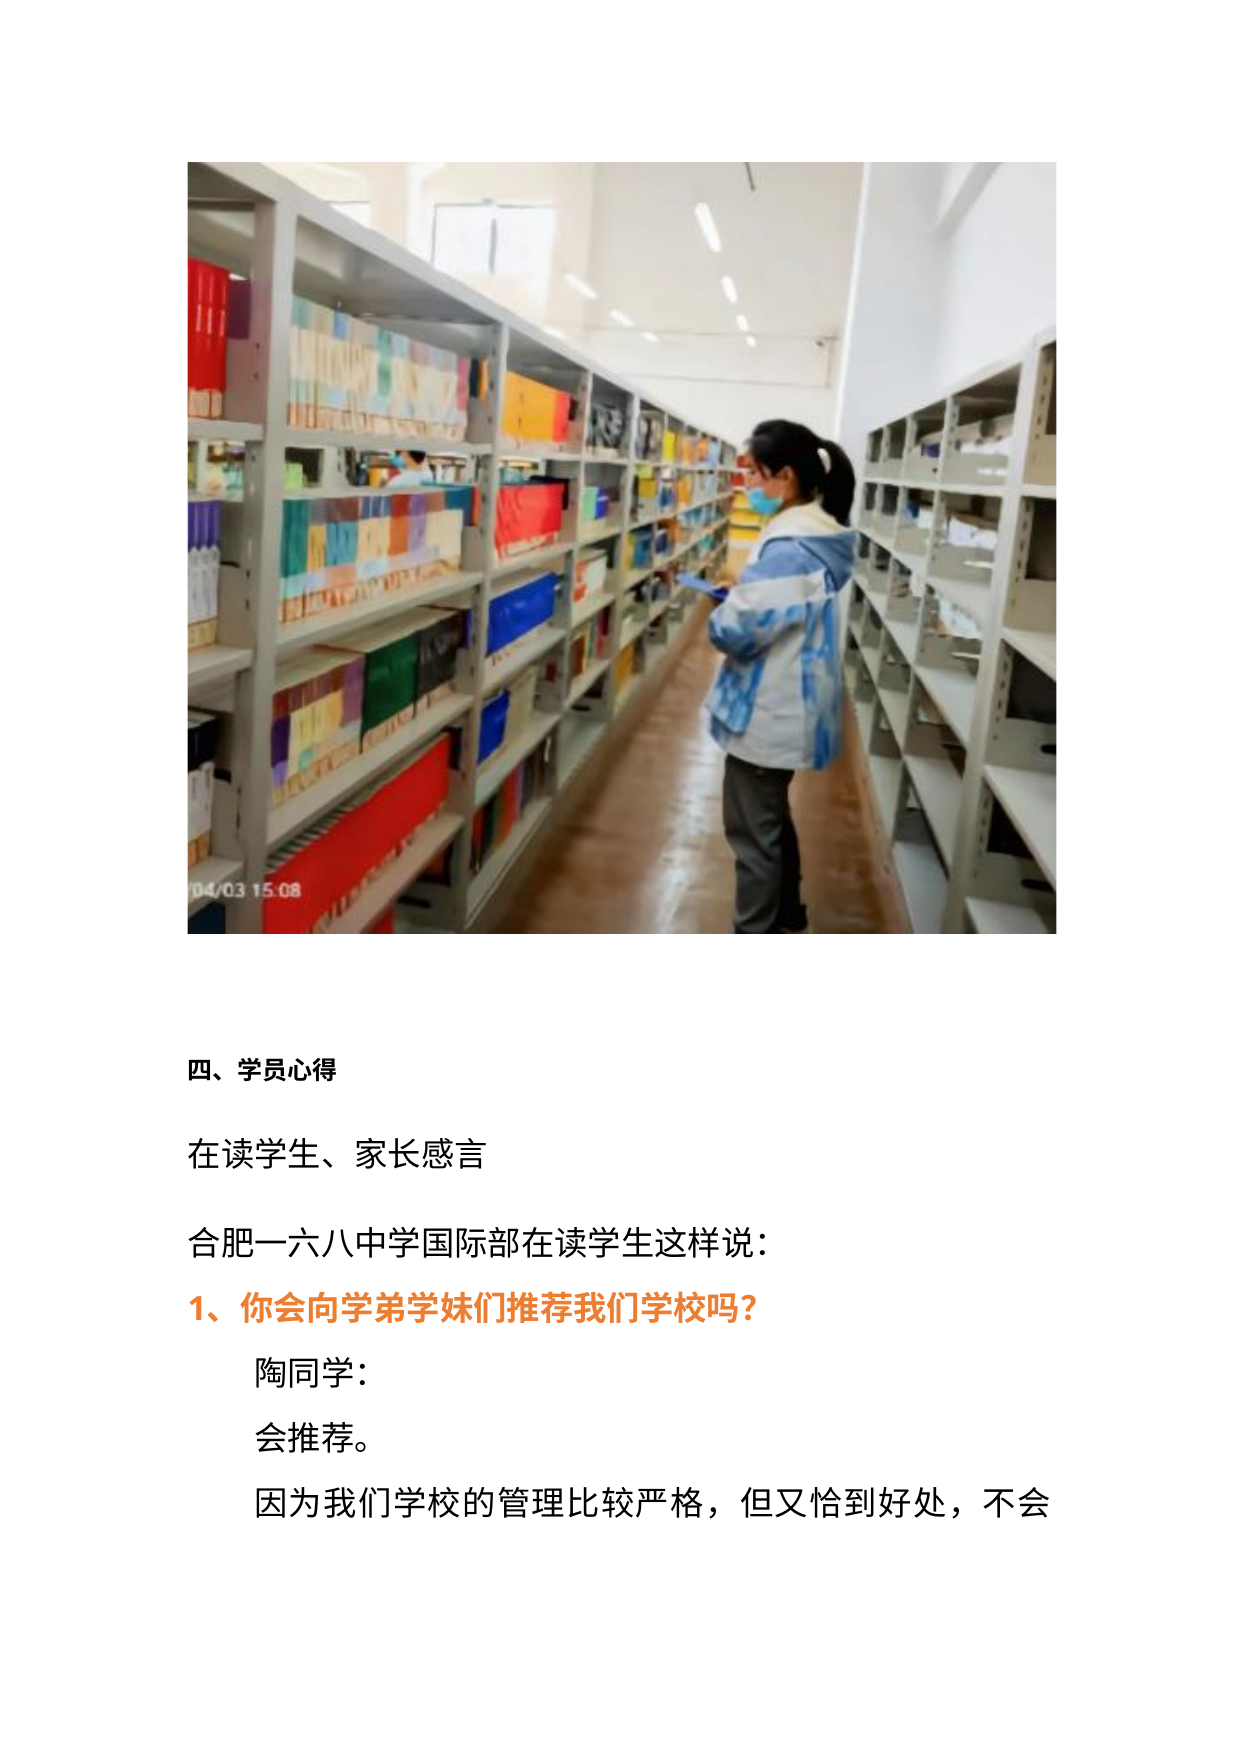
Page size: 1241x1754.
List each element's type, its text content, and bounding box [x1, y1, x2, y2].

text 会推荐。 [187, 1403, 1053, 1468]
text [187, 1468, 1053, 1533]
text 合肥一六八中学国际部在读学生这样说： [187, 1208, 1053, 1273]
text 1、你会向学弟学妹们推荐我们学校吗？ [187, 1273, 1053, 1338]
picture [187, 162, 1057, 934]
list 四、学员心得 [187, 1037, 1053, 1102]
text 陶同学： [187, 1338, 1053, 1403]
list 在读学生、家长感言 [187, 1119, 1053, 1184]
